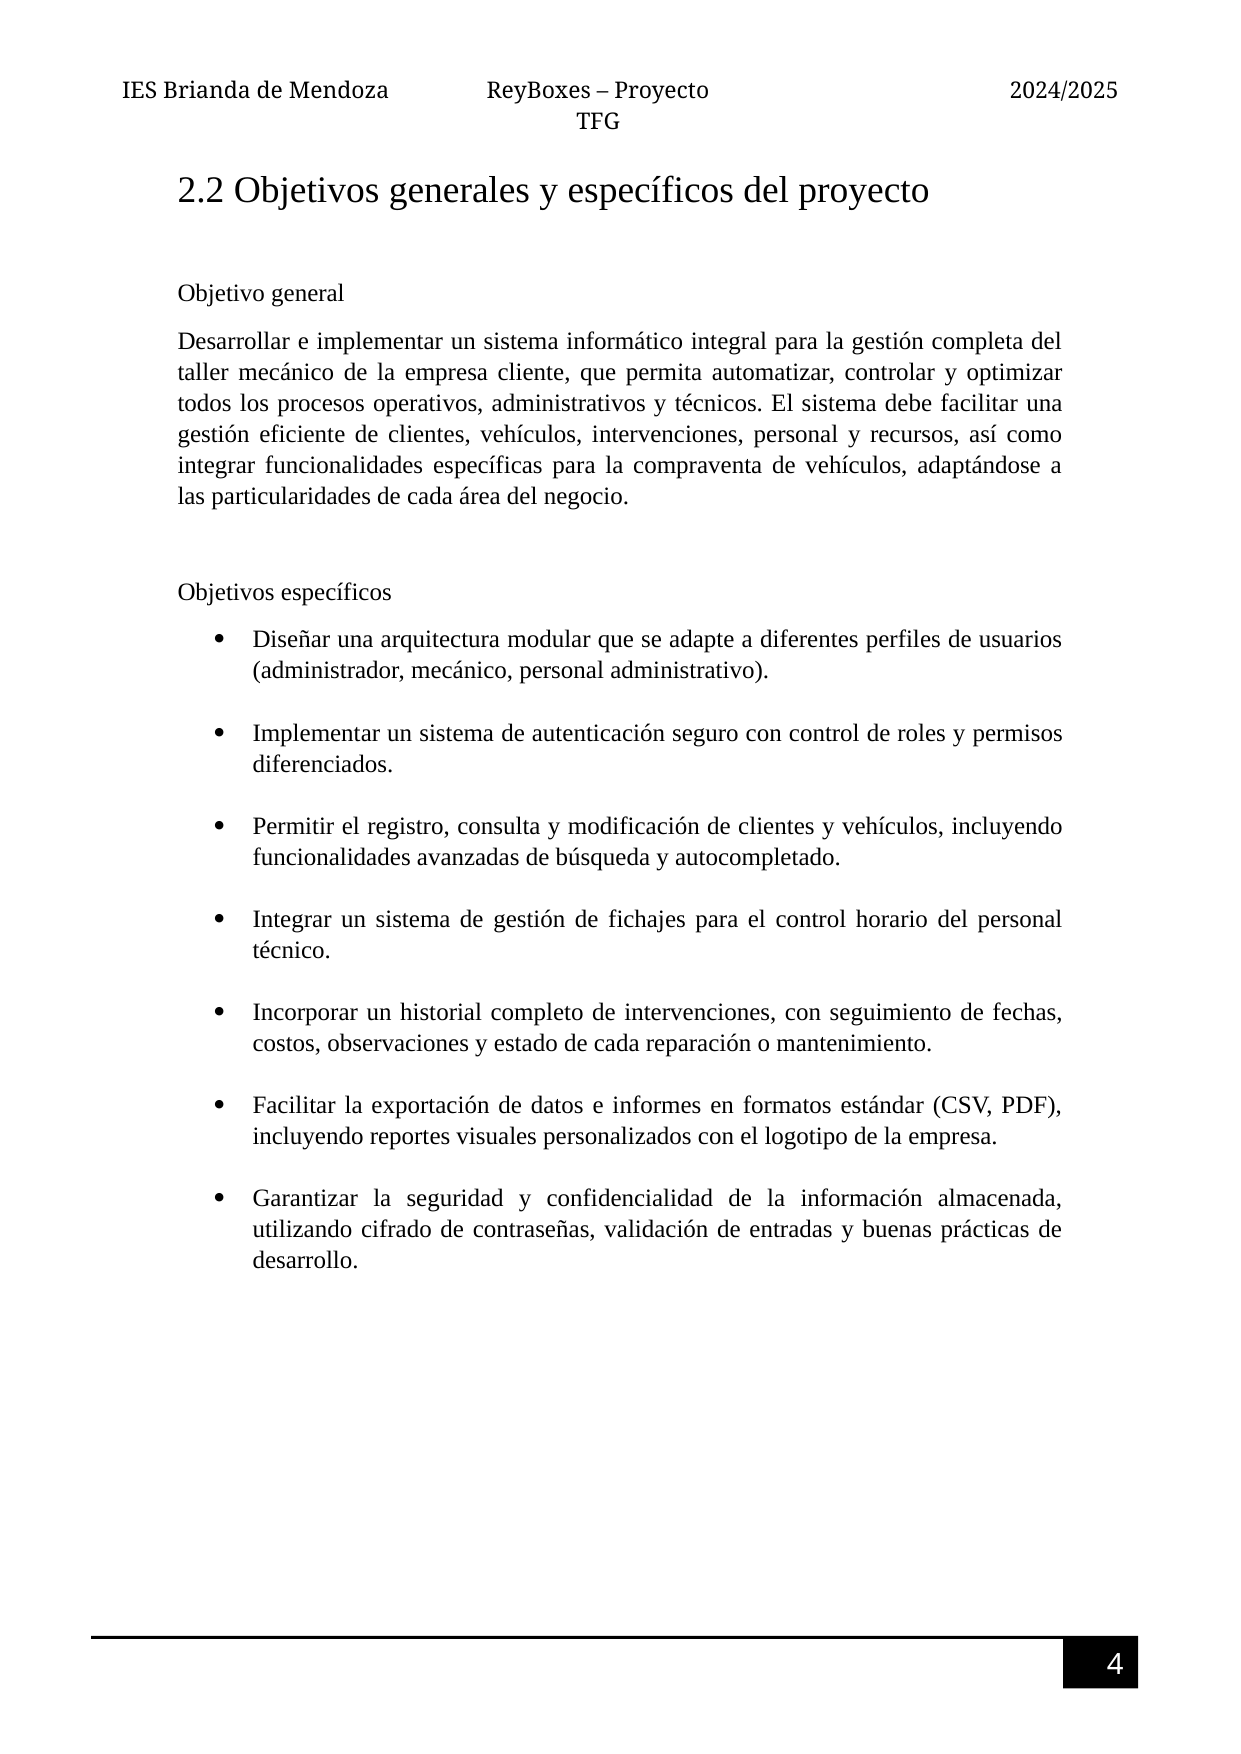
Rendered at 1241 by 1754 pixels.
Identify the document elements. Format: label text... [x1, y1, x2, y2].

text Desarrollar e implementar un sistema informático integral para la gestión completa del taller mecánico de la empresa cliente, que permita automatizar, controlar y optimizar todos los procesos operativos, administrativos y técnicos. El sistema debe facilitar una gestión eficiente de clientes, vehículos, intervenciones, personal y recursos, así como integrar funcionalidades específicas para la compraventa de vehículos, adaptándose a las particularidades de cada área del negocio. [177, 326, 1063, 510]
text 2.2 Objetivos generales y específicos del proyecto [177, 167, 1063, 211]
list Diseñar una arquitectura modular que se adapte a diferentes perfiles de usuarios (administrador, mecánico, personal administrativo). [215, 624, 1063, 684]
list Permitir el registro, consulta y modificación de clientes y vehículos, incluyendo funcionalidades avanzadas de búsqueda y autocompletado. [215, 811, 1063, 871]
list Facilitar la exportación de datos e informes en formatos estándar (CSV, PDF), incluyendo reportes visuales personalizados con el logotipo de la empresa. [215, 1090, 1063, 1150]
list Implementar un sistema de autenticación seguro con control de roles y permisos diferenciados. [215, 718, 1063, 777]
list Garantizar la seguridad y confidencialidad de la información almacenada, utilizando cifrado de contraseñas, validación de entradas y buenas prácticas de desarrollo. [215, 1183, 1063, 1274]
text Objetivo general [177, 278, 1063, 307]
text Objetivos específicos [177, 577, 1063, 606]
list Integrar un sistema de gestión de fichajes para el control horario del personal técnico. [215, 904, 1063, 964]
list Incorporar un historial completo de intervenciones, con seguimiento de fechas, costos, observaciones y estado de cada reparación o mantenimiento. [215, 997, 1063, 1057]
